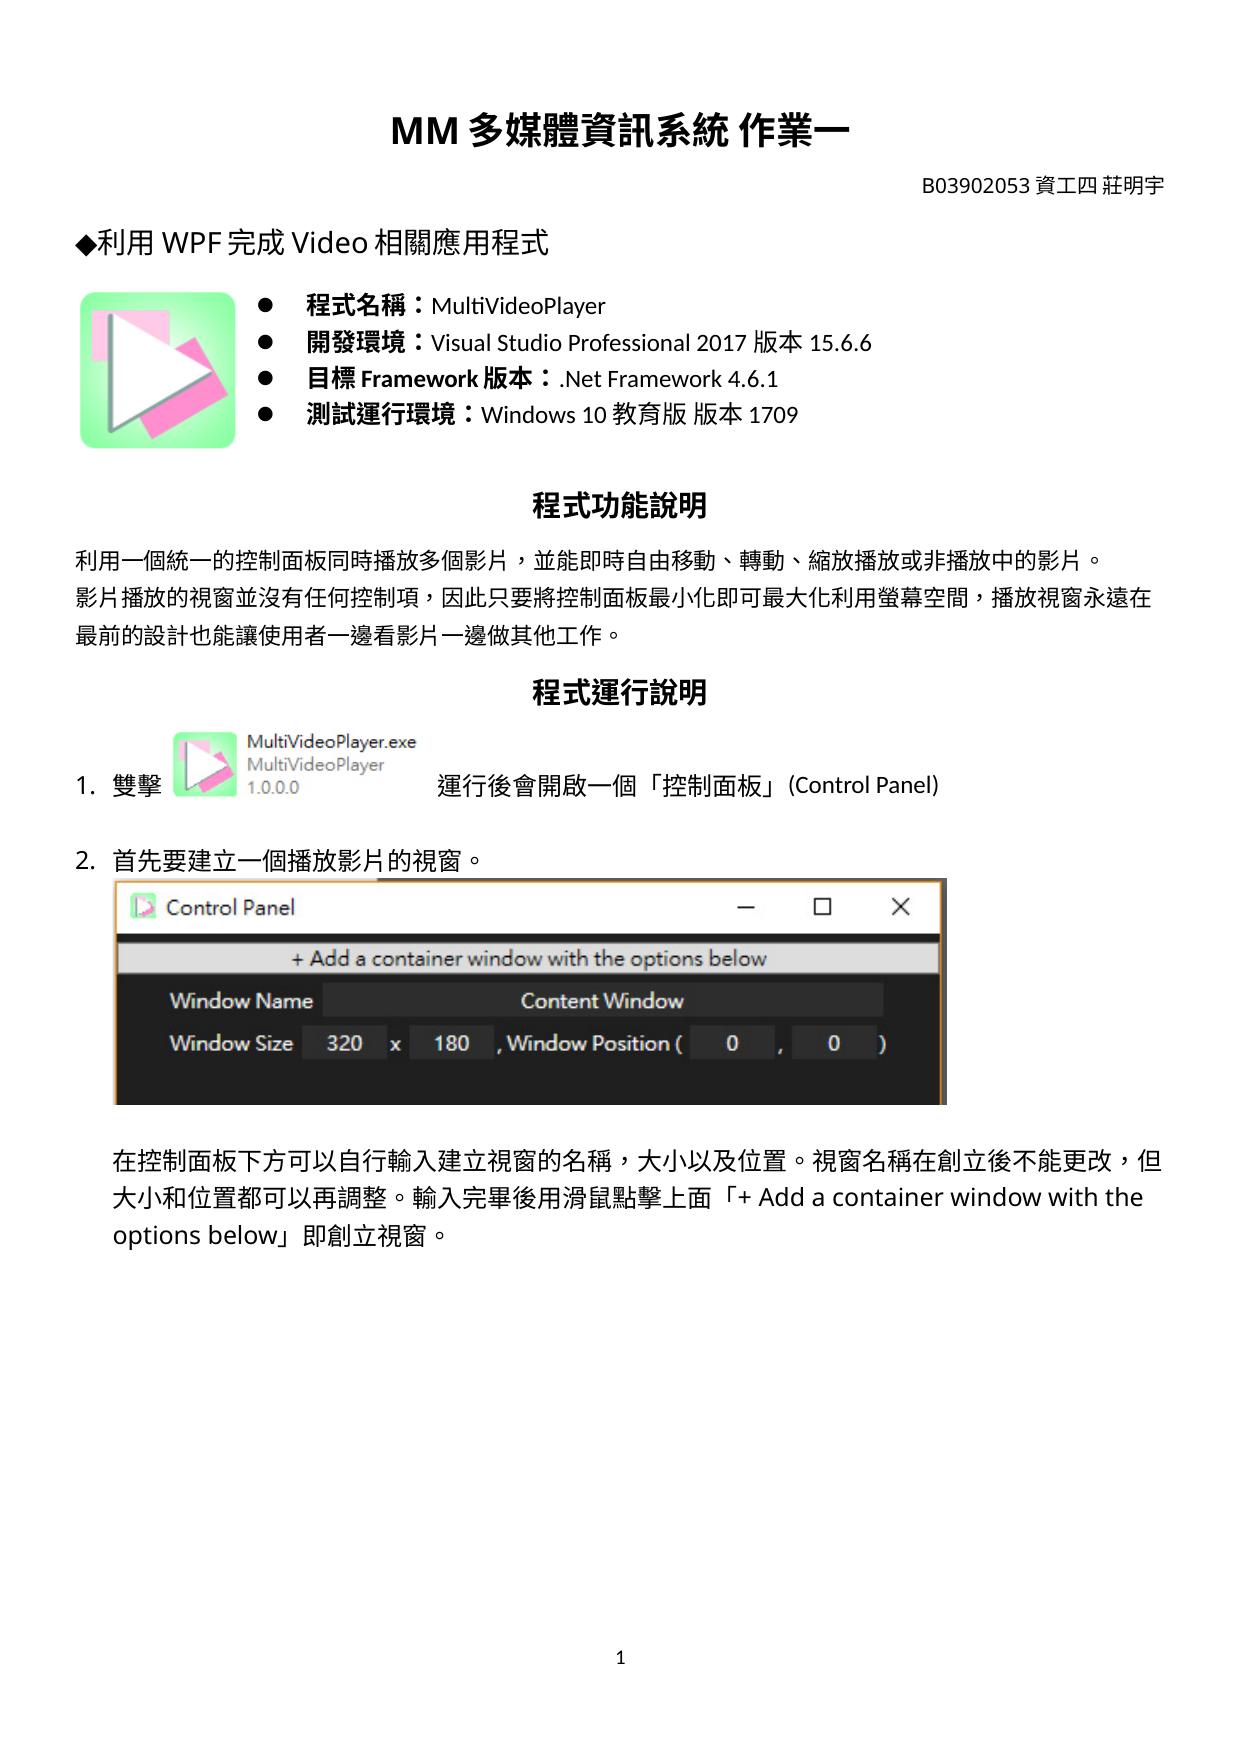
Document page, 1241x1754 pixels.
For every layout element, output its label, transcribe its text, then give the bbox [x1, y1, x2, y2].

text 影片播放的視窗並沒有任何控制項，因此只要將控制面板最小化即可最大化利用螢幕空間，播放視窗永遠在最前的設計也能讓使用者一邊看影片一邊做其他工作。 [75, 578, 1165, 653]
text MM多媒體資訊系統 作業一 [75, 91, 1165, 166]
text 利用一個統一的控制面板同時播放多個影片，並能即時自由移動、轉動、縮放播放或非播放中的影片。 [75, 541, 1165, 578]
text 程式功能說明 [75, 466, 1165, 541]
picture [75, 287, 241, 454]
text 程式運行說明 [75, 653, 1165, 728]
text B03902053 資工四 莊明宇 [75, 166, 1165, 203]
list 在控制面板下方可以自行輸入建立視窗的名稱，大小以及位置。視窗名稱在創立後不能更改，但大小和位置都可以再調整。輸入完畢後用滑鼠點擊上面「+ Add a container window with the options below」即創立視窗。 [112, 1141, 1165, 1253]
picture [112, 878, 947, 1105]
text ◆利用WPF完成Video相關應用程式 [75, 203, 1165, 278]
picture [162, 728, 438, 801]
list 雙擊運行後會開啟一個「控制面板」(Control Panel) [75, 728, 1165, 841]
